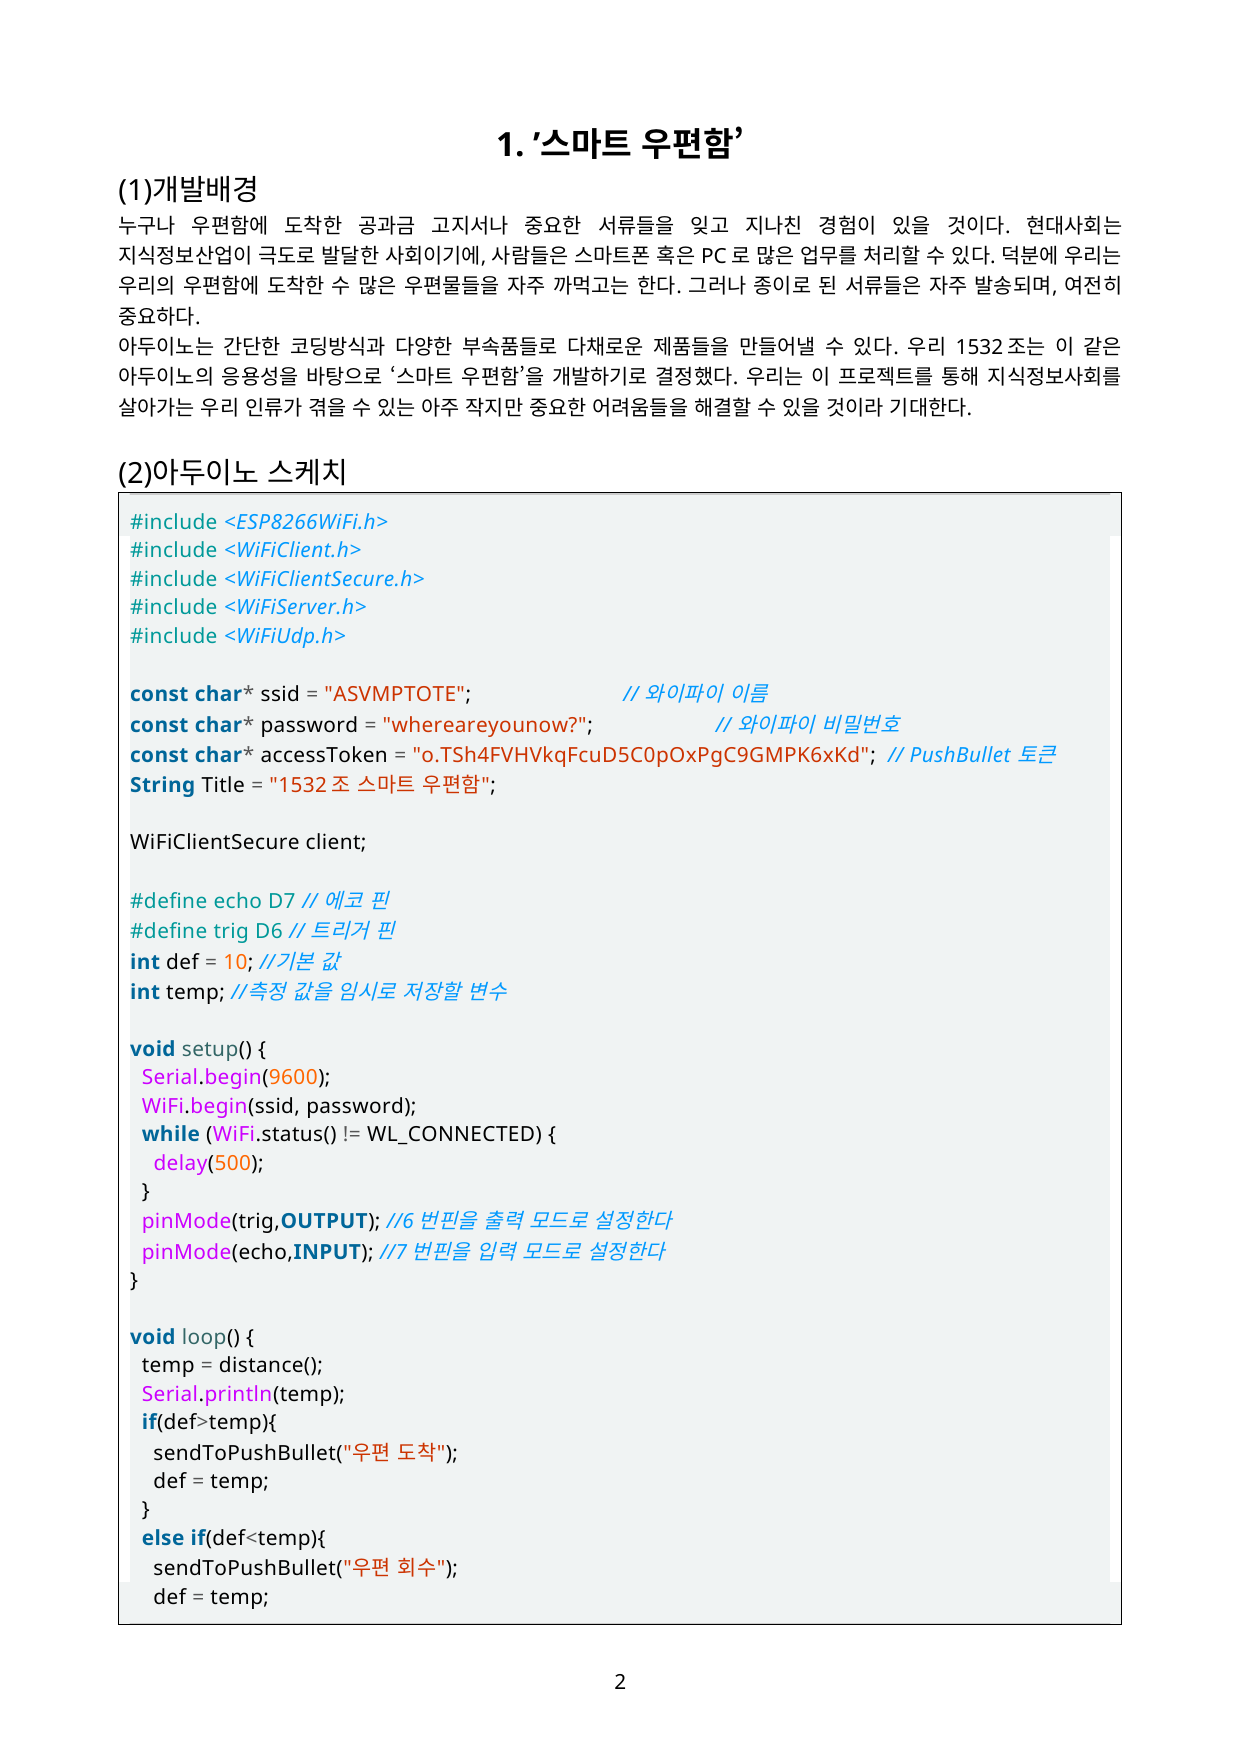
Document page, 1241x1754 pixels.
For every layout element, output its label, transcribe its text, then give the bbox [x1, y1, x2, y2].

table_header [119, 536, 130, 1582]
text 누구나 우편함에 도착한 공과금 고지서나 중요한 서류들을 잊고 지나친 경험이 있을 것이다. 현대사회는 지식정보산업이 극도로 발달한 사회이기에, 사람들은 스마트폰 혹은 PC로 많은 업무를 처리할 수 있다. 덕분에 우리는 우리의 우편함에 도착한 수 많은 우편물들을 자주 까먹고는 한다. 그러나 종이로 된 서류들은 자주 발송되며, 여전히 중요하다. [118, 209, 1122, 330]
title 1. ’스마트 우편함’ [118, 118, 1122, 167]
text 아두이노는 간단한 코딩방식과 다양한 부속품들로 다채로운 제품들을 만들어낼 수 있다. 우리 1532조는 이 같은 아두이노의 응용성을 바탕으로 ‘스마트 우편함’을 개발하기로 결정했다. 우리는 이 프로젝트를 통해 지식정보사회를 살아가는 우리 인류가 겪을 수 있는 아주 작지만 중요한 어려움들을 해결할 수 있을 것이라 기대한다. [118, 330, 1122, 421]
subtitle (2)아두이노 스케치 [118, 449, 1122, 492]
subtitle (1)개발배경 [118, 167, 1122, 209]
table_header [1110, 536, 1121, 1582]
